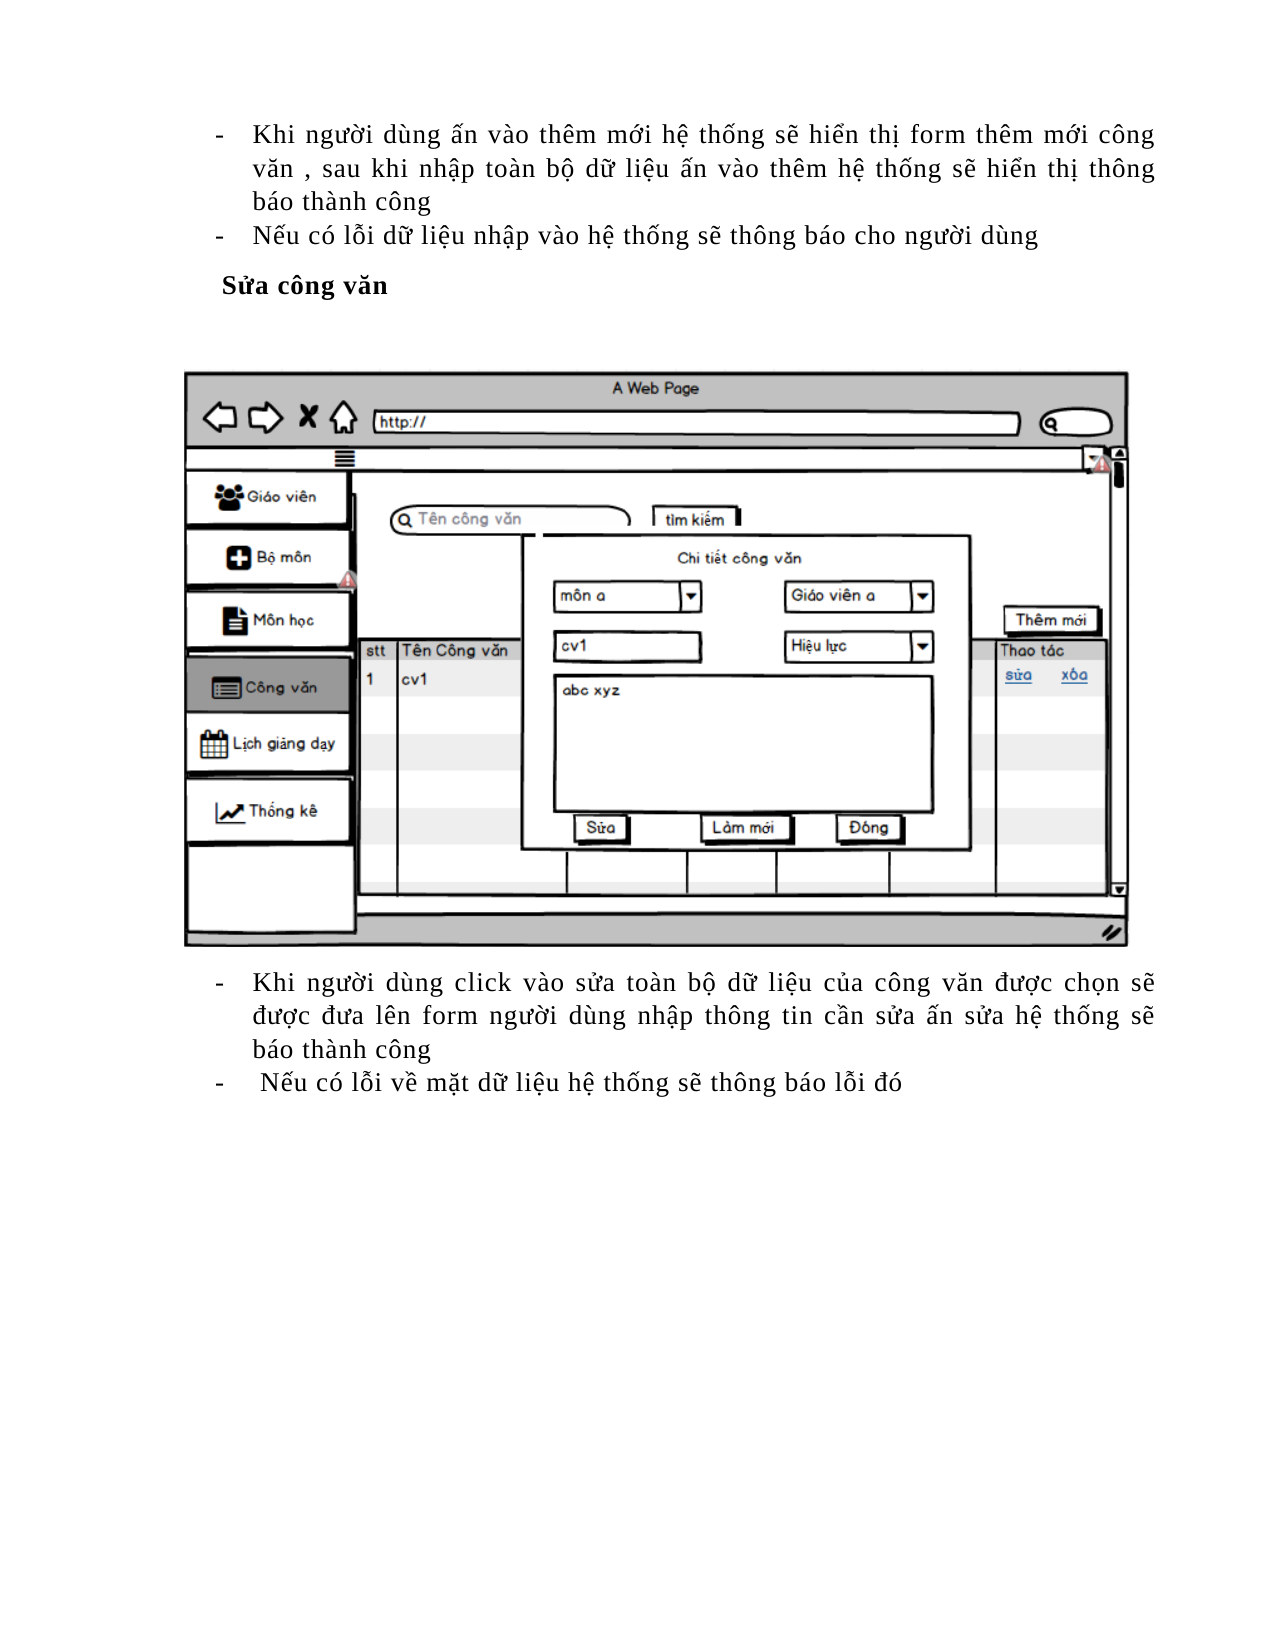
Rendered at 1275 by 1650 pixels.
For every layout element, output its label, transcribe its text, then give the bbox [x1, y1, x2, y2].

list Khi người dùng ấn vào thêm mới hệ thống sẽ hiển thị form thêm mới công văn , sau khi nhập toàn bộ dữ liệu ấn vào thêm hệ thống sẽ hiển thị thông báo thành công [215, 118, 1157, 216]
list Khi người dùng click vào sửa toàn bộ dữ liệu của công văn được chọn sẽ được đưa lên form người dùng nhập thông tin cần sửa ấn sửa hệ thống sẽ báo thành công [215, 966, 1157, 1064]
list Nếu có lỗi dữ liệu nhập vào hệ thống sẽ thông báo cho người dùng [215, 219, 1157, 250]
picture [184, 369, 1131, 947]
text Sửa công văn [222, 269, 1157, 300]
list Nếu có lỗi về mặt dữ liệu hệ thống sẽ thông báo lỗi đó [215, 1066, 1157, 1098]
